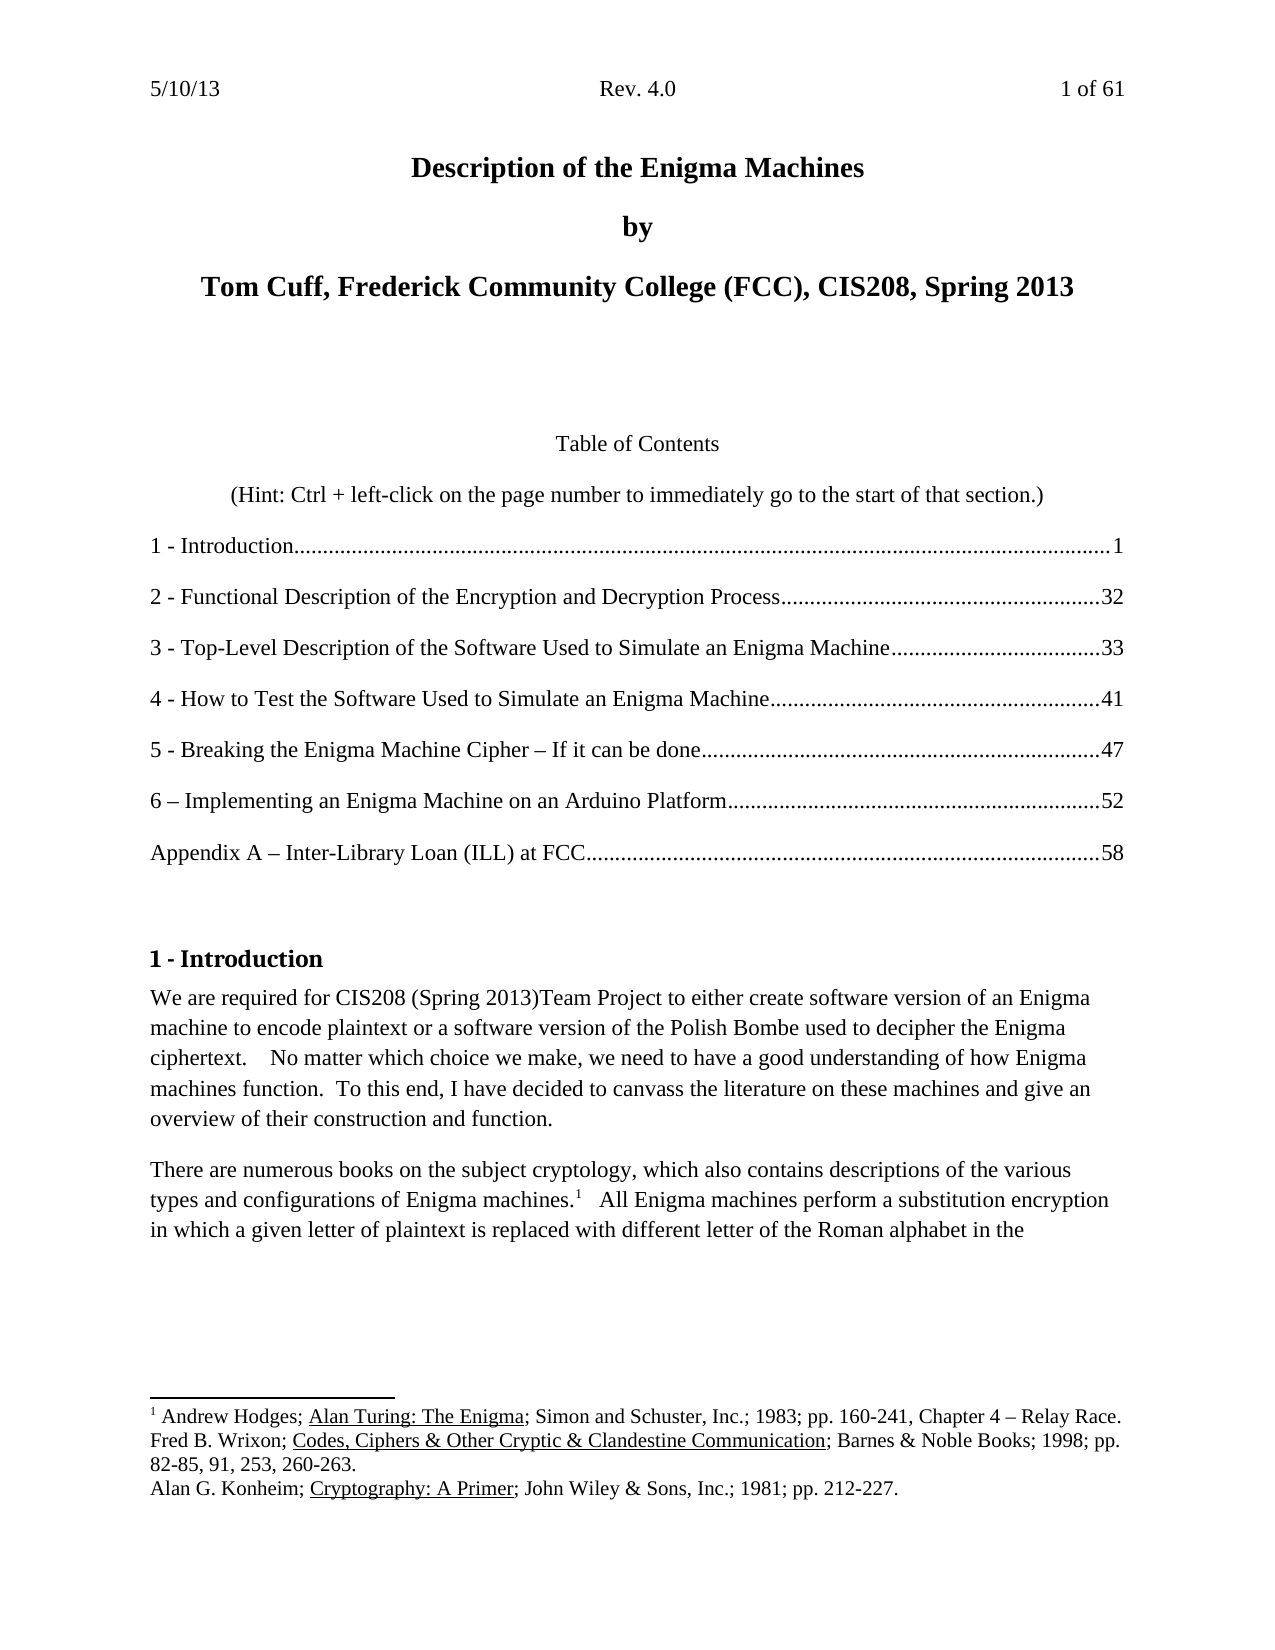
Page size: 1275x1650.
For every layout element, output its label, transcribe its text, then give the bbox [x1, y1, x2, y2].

text 5 - Breaking the Enigma Machine Cipher – If it can be done 47 [150, 736, 1125, 763]
text (Hint: Ctrl + left-click on the page number to immediately go to the start of that section.) [150, 481, 1125, 508]
text 3 - Top-Level Description of the Software Used to Simulate an Enigma Machine 33 [150, 634, 1125, 661]
text Table of Contents [150, 430, 1125, 457]
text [150, 1156, 1125, 1273]
text 2 - Functional Description of the Encryption and Decryption Process 32 [150, 583, 1125, 610]
text 6 – Implementing an Enigma Machine on an Arduino Platform 52 [150, 787, 1125, 814]
text Appendix A – Inter-Library Loan (ILL) at FCC 58 [150, 838, 1125, 865]
subtitle 1 - Introduction [150, 945, 1125, 973]
text We are required for CIS208 (Spring 2013)Team Project to either create software version of an Enigma machine to encode plaintext or a software version of the Polish Bombe used to decipher the Enigma ciphertext. No matter which choice we make, we need to have a good understanding of how Enigma machines function. To this end, I have decided to canvass the literature on these machines and give an overview of their construction and function. [150, 984, 1125, 1131]
text 1 - Introduction 1 [150, 532, 1125, 559]
text 4 - How to Test the Software Used to Simulate an Enigma Machine 41 [150, 685, 1125, 712]
text by [150, 209, 1125, 243]
text Description of the Enigma Machines [150, 150, 1125, 183]
text Tom Cuff, Frederick Community College (FCC), CIS208, Spring 2013 [150, 269, 1125, 302]
